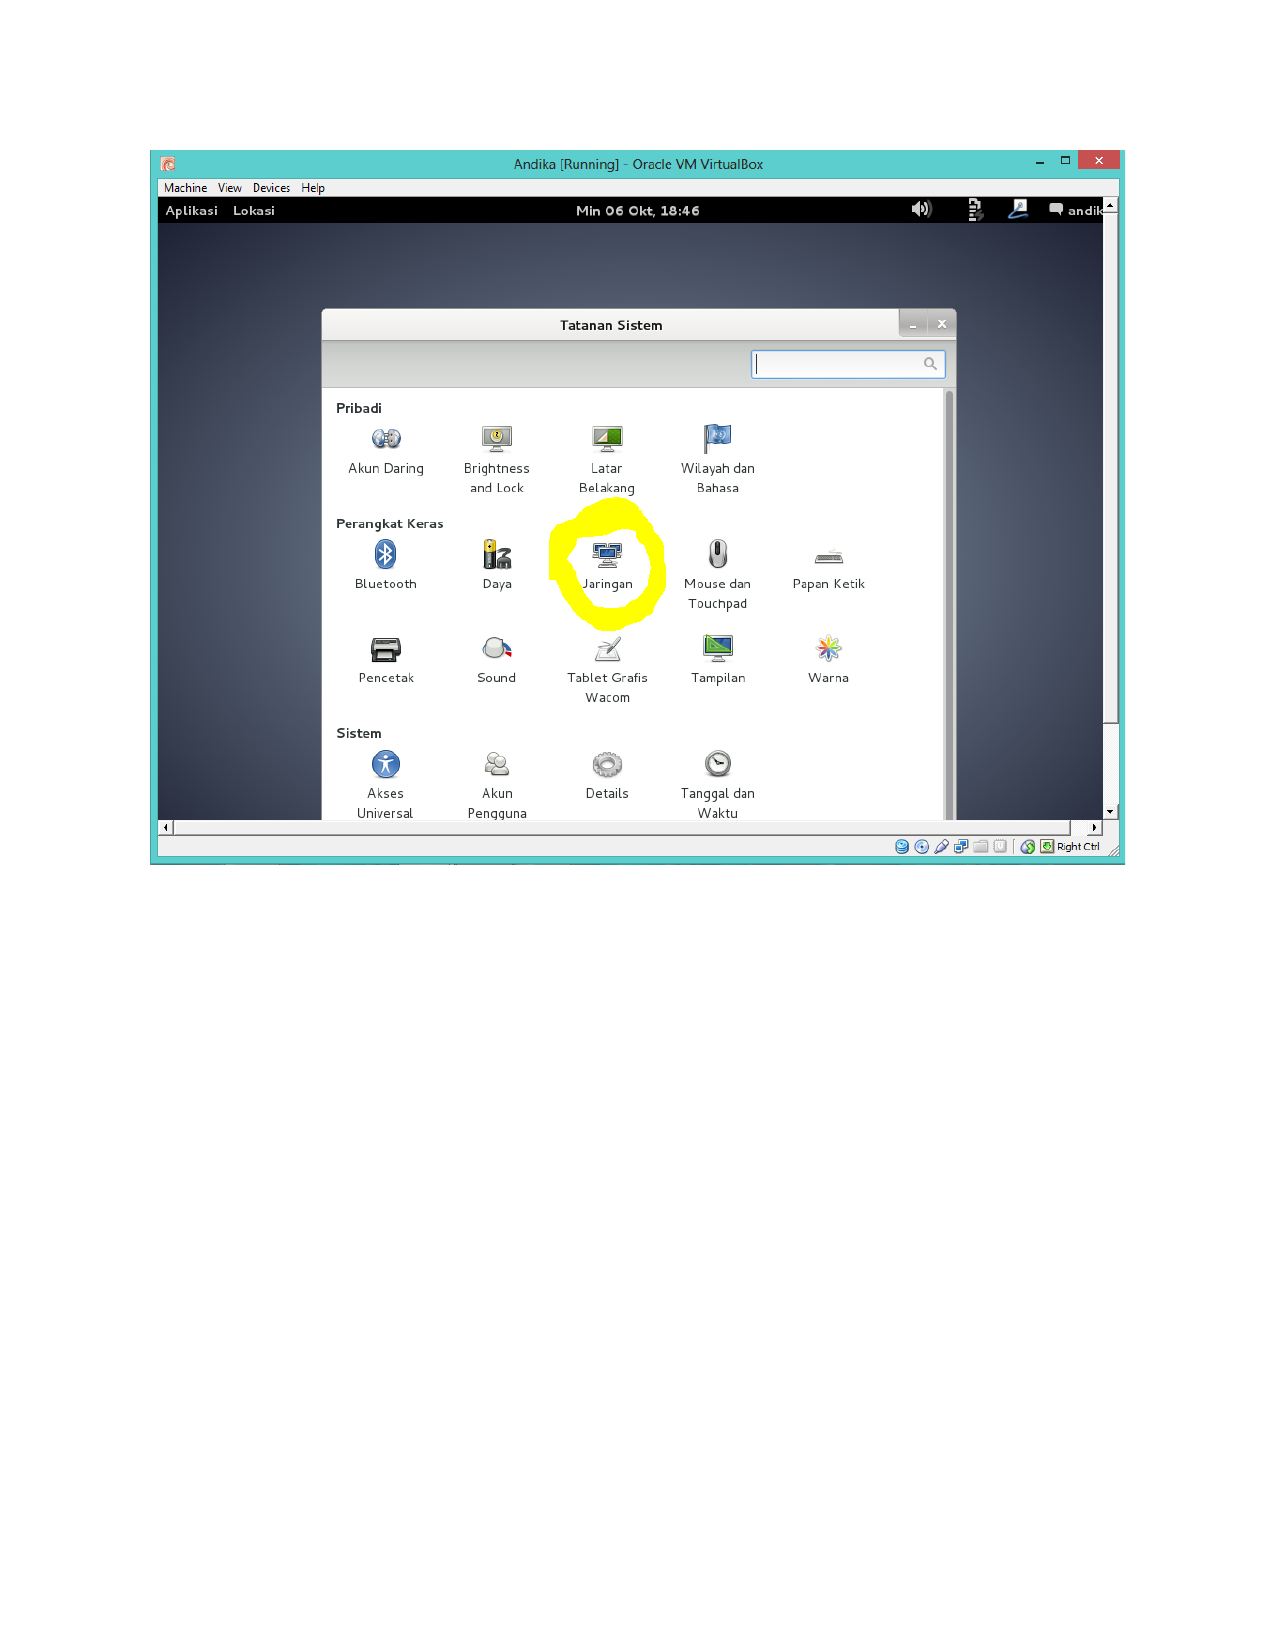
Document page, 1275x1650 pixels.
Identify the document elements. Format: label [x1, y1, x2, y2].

picture [150, 150, 1125, 865]
